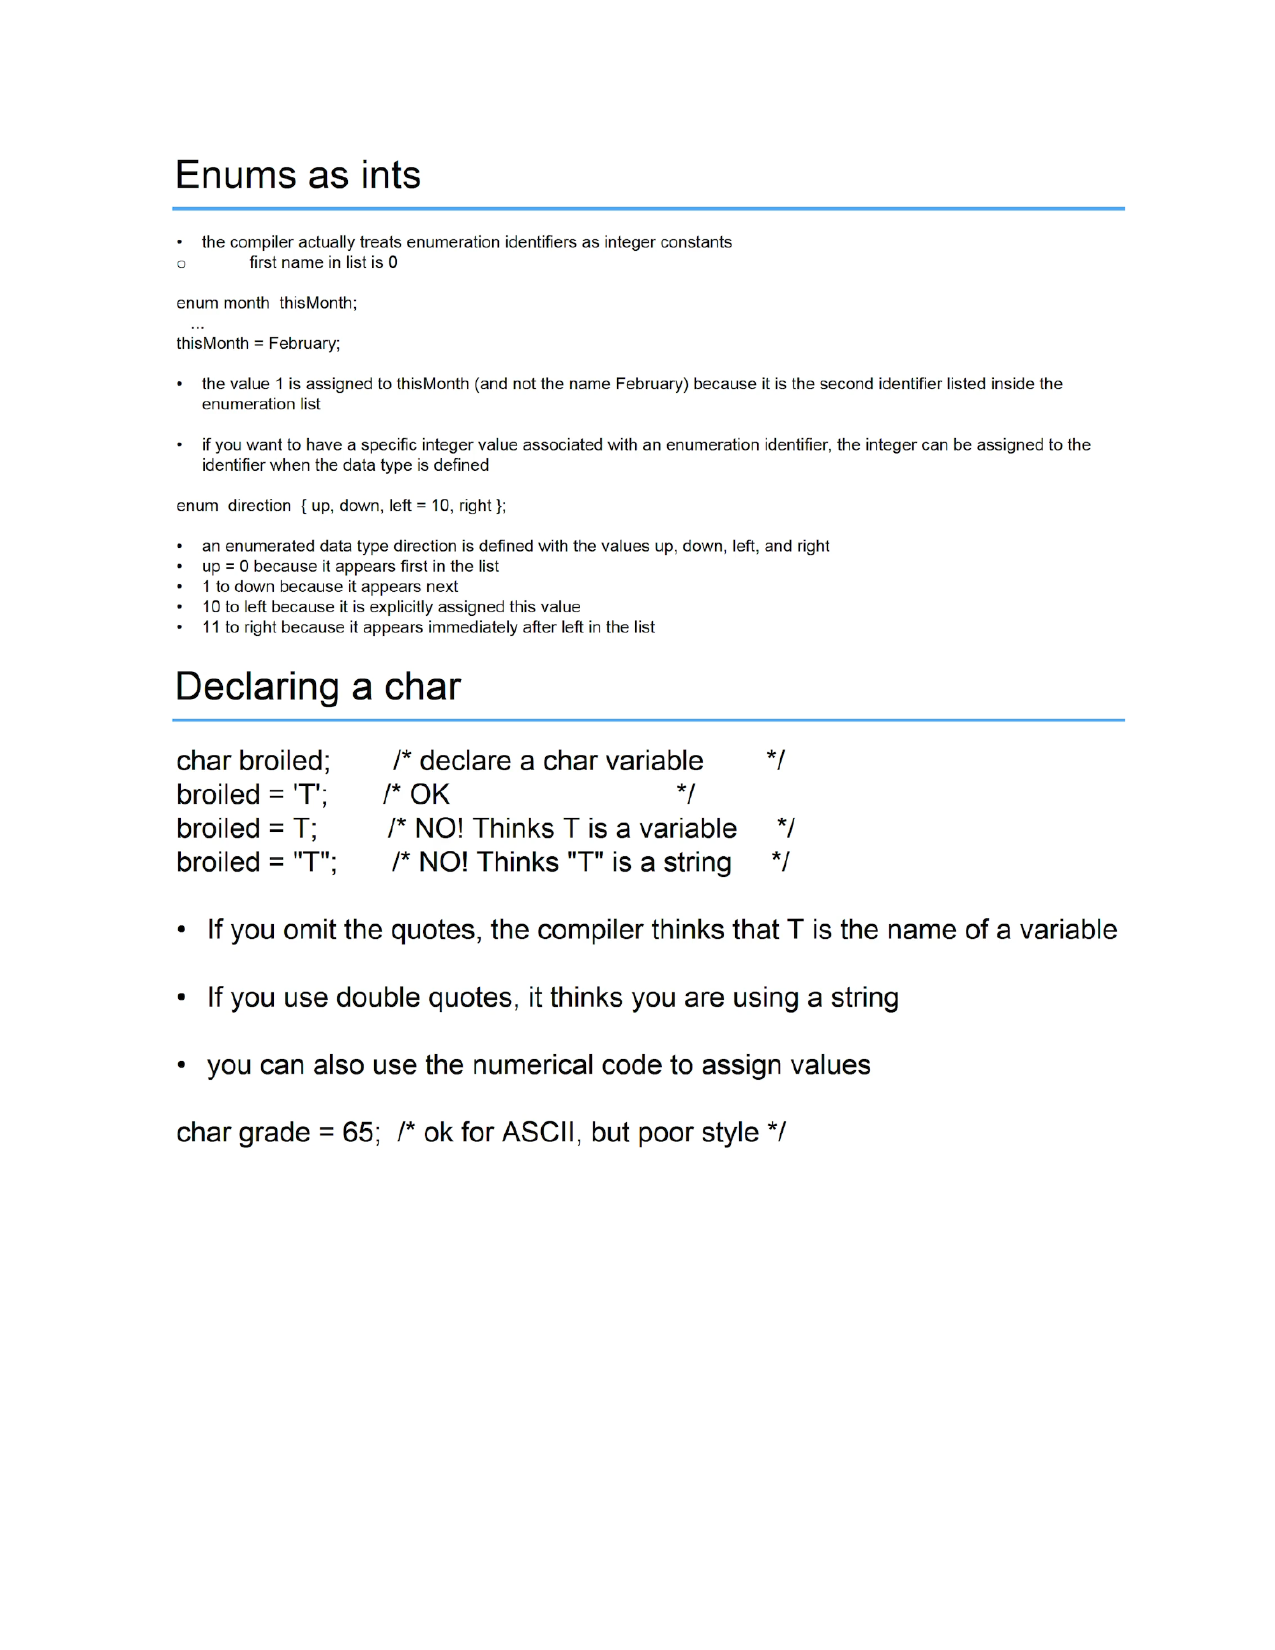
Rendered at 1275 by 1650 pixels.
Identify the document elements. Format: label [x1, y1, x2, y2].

picture [150, 658, 1125, 1161]
picture [150, 150, 1125, 640]
